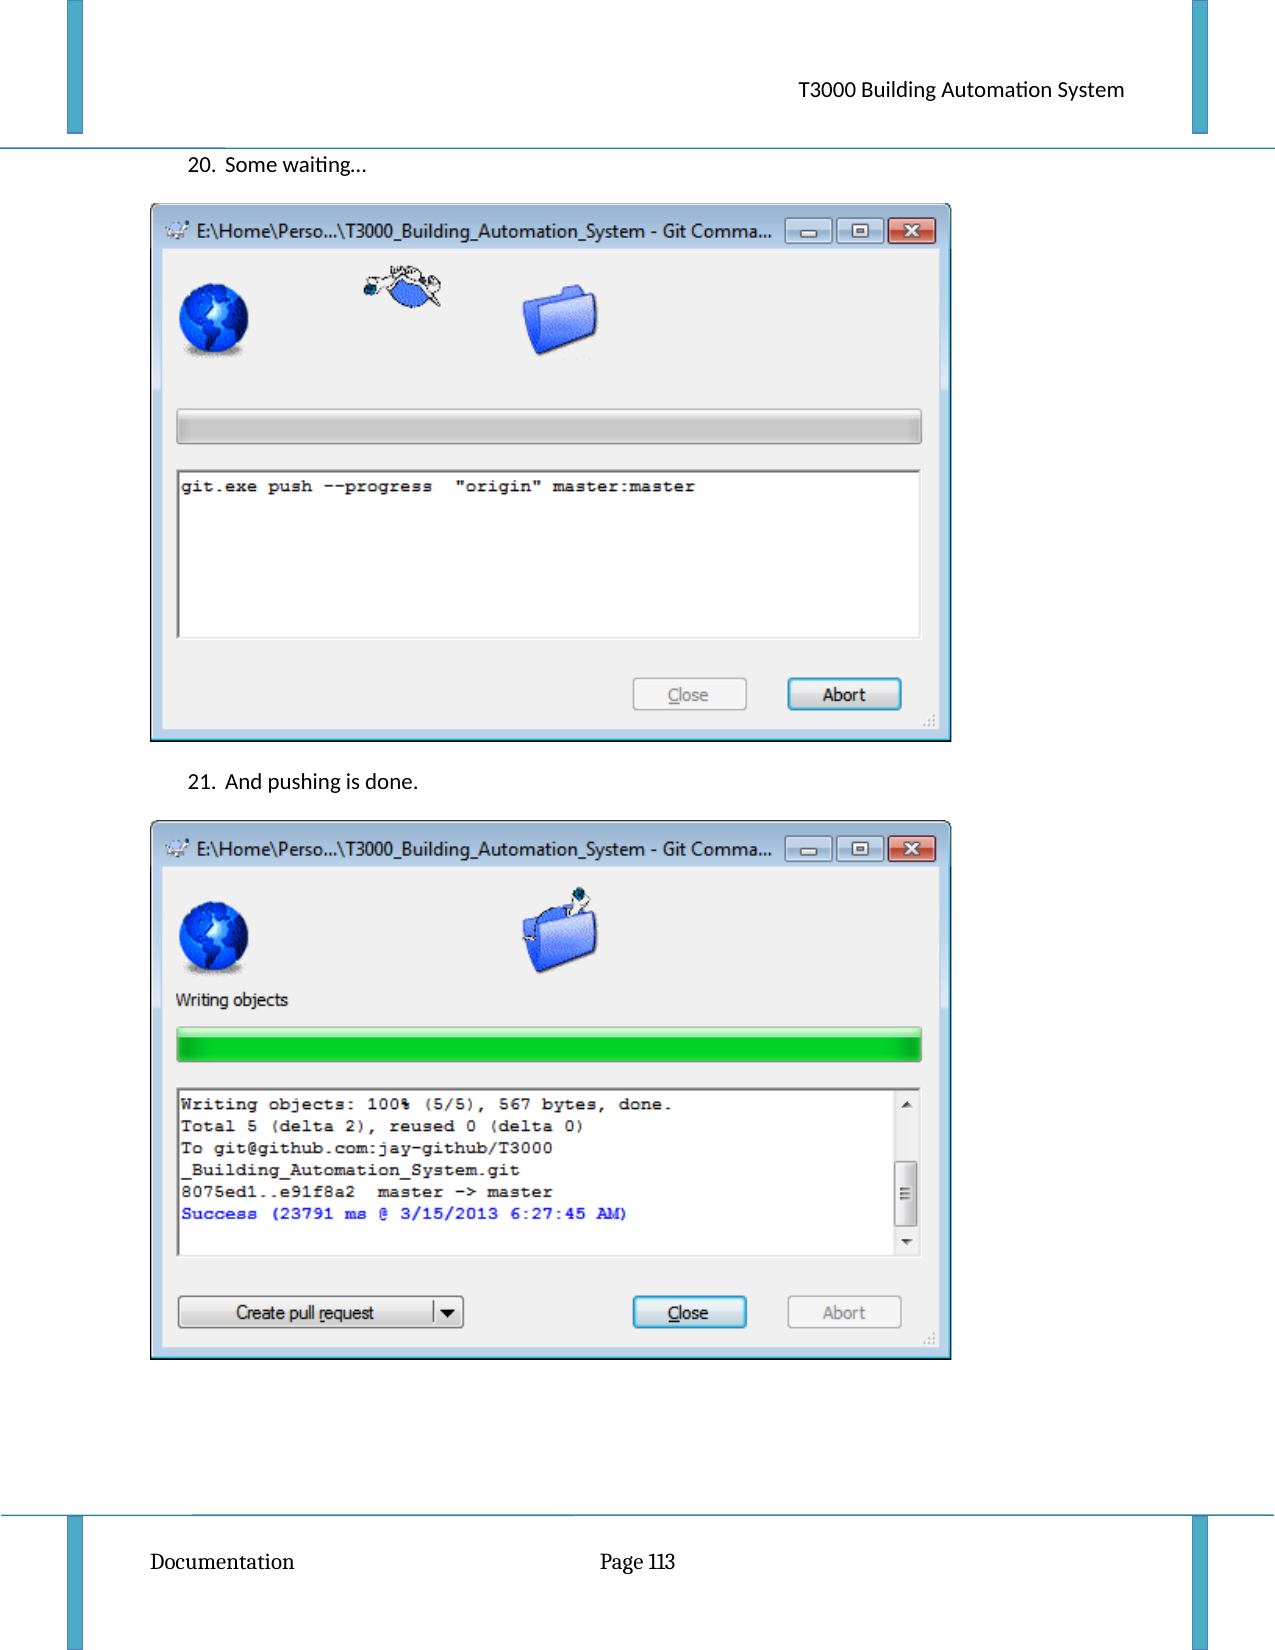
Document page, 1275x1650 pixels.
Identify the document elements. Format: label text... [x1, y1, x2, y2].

picture [150, 203, 952, 742]
picture [150, 820, 952, 1360]
list Some waiting… [187, 150, 1125, 178]
list And pushing is done. [187, 767, 1125, 795]
